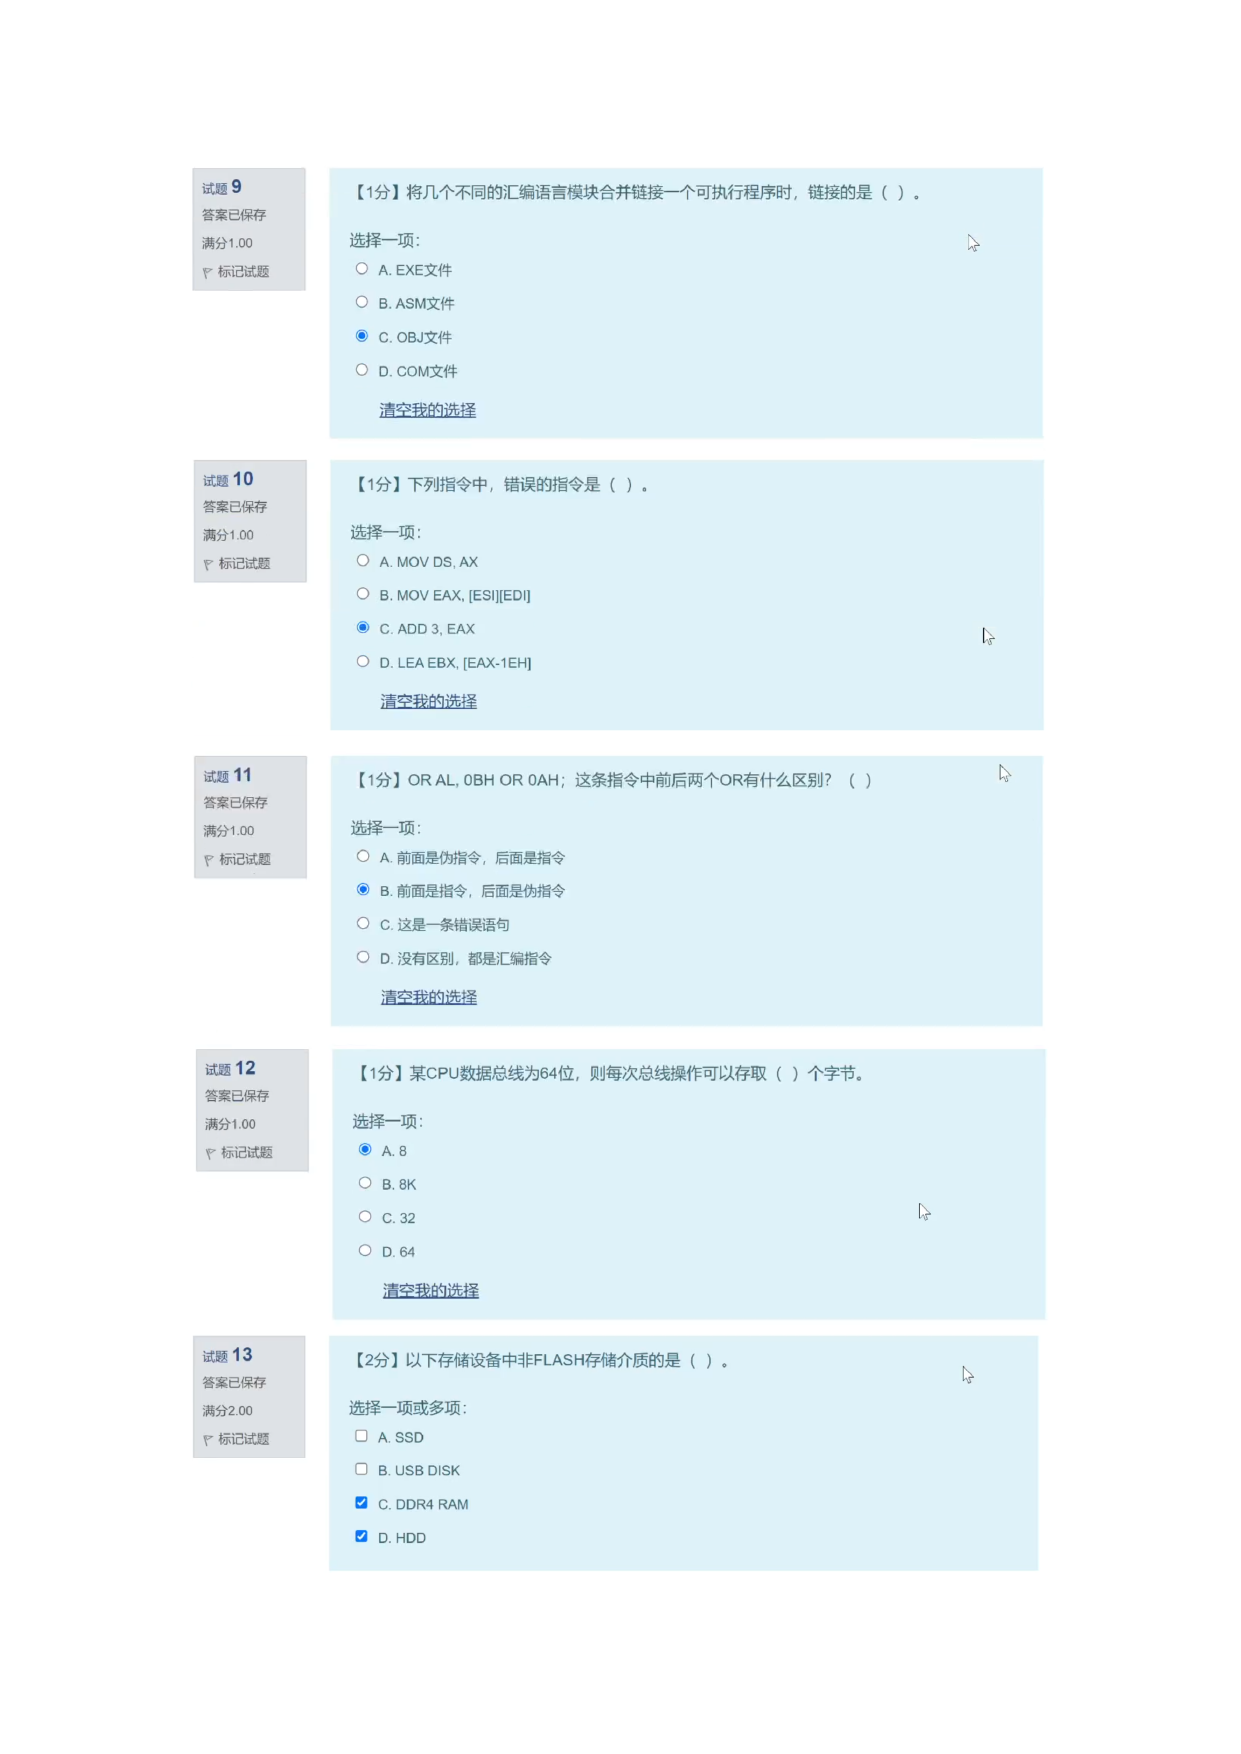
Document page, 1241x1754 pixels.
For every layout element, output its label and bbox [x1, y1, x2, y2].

picture [187, 454, 1053, 738]
picture [187, 1039, 1053, 1579]
picture [187, 747, 1053, 1038]
picture [187, 162, 1053, 453]
